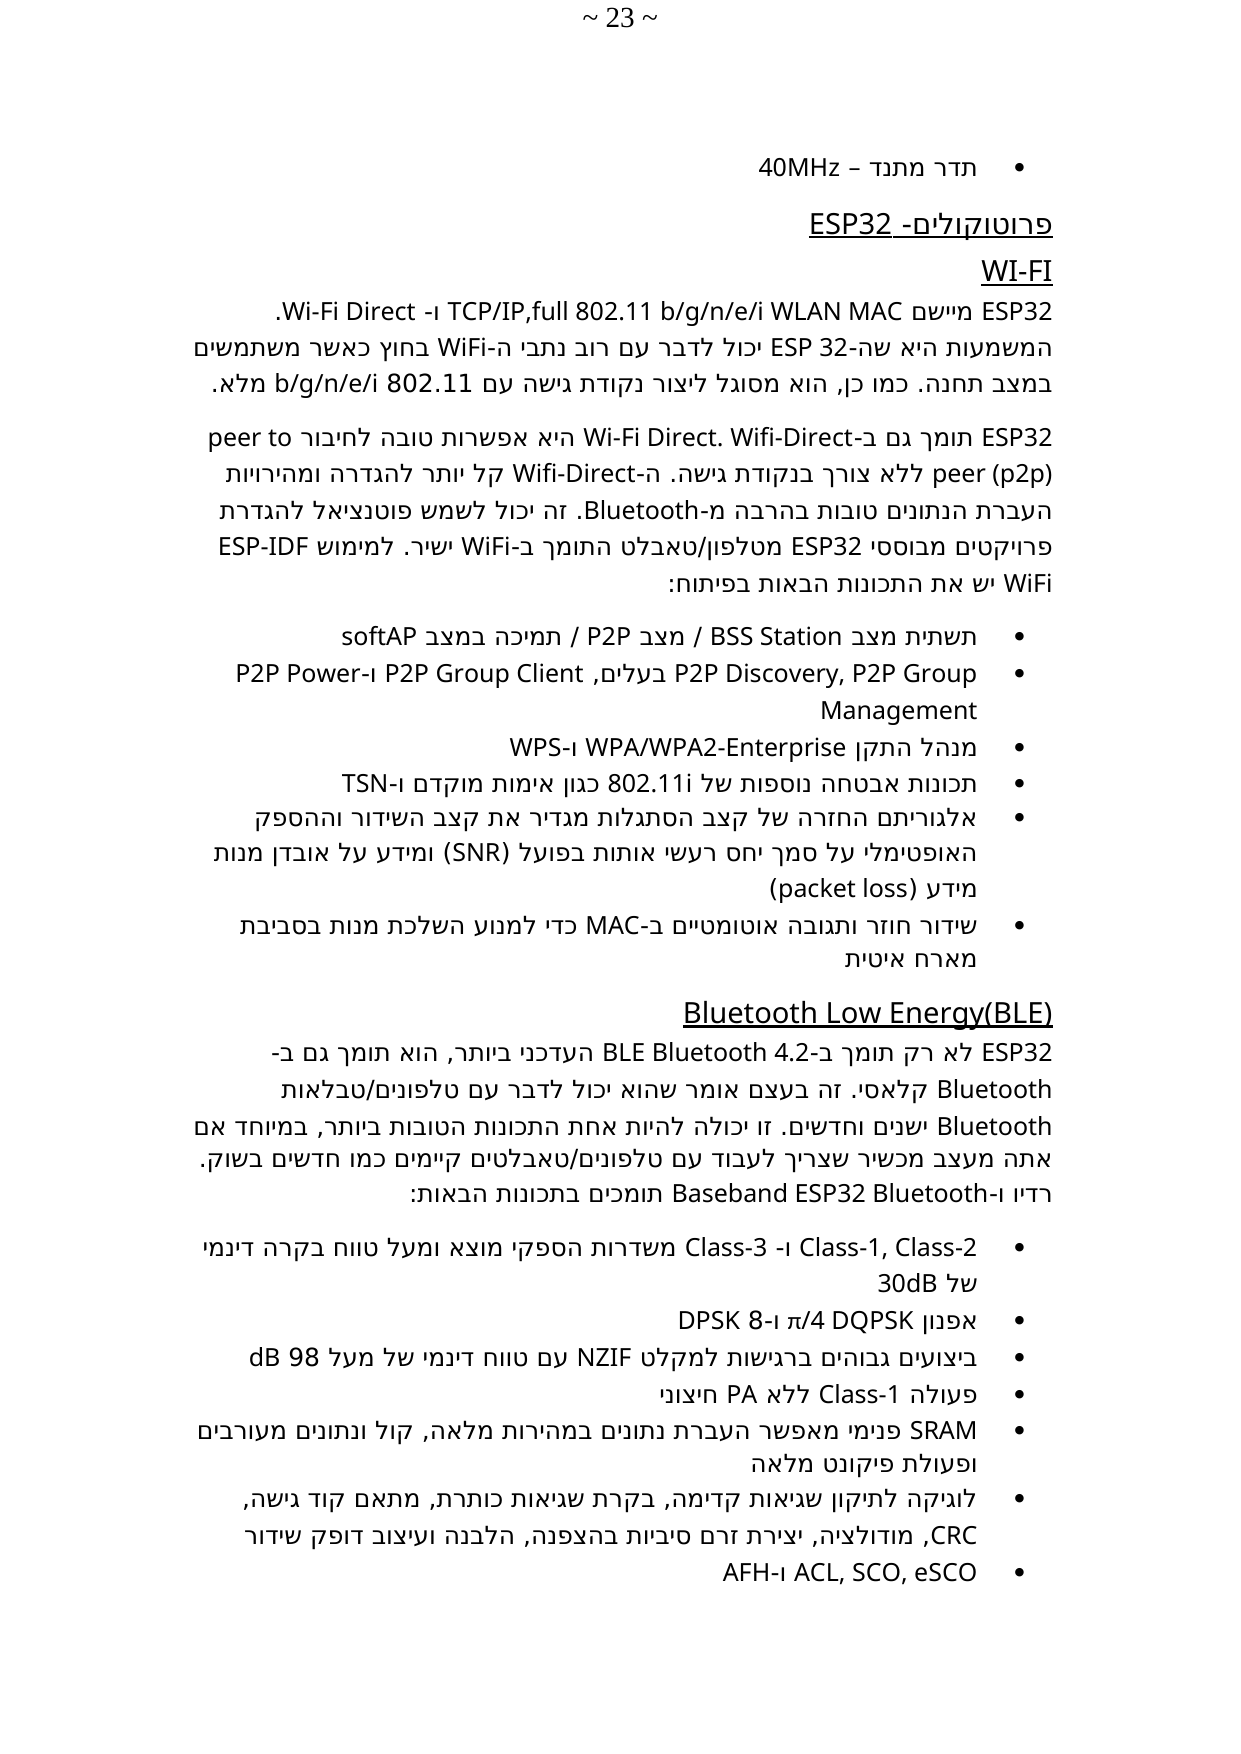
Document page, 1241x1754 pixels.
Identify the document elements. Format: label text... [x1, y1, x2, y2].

list אפנון π/4 DQPSK ו-8 DPSK [187, 1303, 1015, 1337]
list P2P Discovery, P2P Group בעלים, P2P Group Client ו-P2P Power Management [187, 656, 1015, 727]
subtitle פרוטוקולים- ESP32 [187, 203, 1053, 243]
list ACL, SCO, eSCO ו-AFH [187, 1554, 1015, 1588]
text ESP32 תומך גם ב-Wi-Fi Direct. Wifi-Direct היא אפשרות טובה לחיבור peer to peer (p2p) ללא צורך בנקודת גישה. ה-Wifi-Direct קל יותר להגדרה ומהירויות העברת הנתונים טובות בהרבה מ-Bluetooth. זה יכול לשמש פוטנציאל להגדרת פרויקטים מבוססי ESP32 מטלפון/טאבלט התומך ב-WiFi ישיר. למימוש ESP-IDF WiFi יש את התכונות הבאות בפיתוח: [187, 419, 1053, 600]
list ביצועים גבוהים ברגישות למקלט NZIF עם טווח דינמי של מעל 98 dB [187, 1339, 1015, 1373]
list תשתית מצב BSS Station / מצב P2P / תמיכה במצב softAP [187, 619, 1015, 653]
list שידור חוזר ותגובה אוטומטיים ב-MAC כדי למנוע השלכת מנות בסביבת מארח איטית [187, 907, 1015, 973]
list Class-1, Class-2 ו- Class-3 משדרות הספקי מוצא ומעל טווח בקרה דינמי של 30dB [187, 1229, 1015, 1300]
list SRAM פנימי מאפשר העברת נתונים במהירות מלאה, קול ונתונים מעורבים ופעולת פיקונט מלאה [187, 1413, 1015, 1478]
list לוגיקה לתיקון שגיאות קדימה, בקרת שגיאות כותרת, מתאם קוד גישה, CRC, מודולציה, יצירת זרם סיביות בהצפנה, הלבנה ועיצוב דופק שידור [187, 1481, 1015, 1552]
list מנהל התקן WPA/WPA2-Enterprise ו-WPS [187, 729, 1015, 763]
list אלגוריתם החזרה של קצב הסתגלות מגדיר את קצב השידור וההספק האופטימלי על סמך יחס רעשי אותות בפועל (SNR) ומידע על אובדן מנות מידע (packet loss) [187, 803, 1015, 905]
subtitle WI-FI [187, 250, 1053, 290]
list פעולה Class-1 ללא PA חיצוני [187, 1376, 1015, 1410]
subtitle Bluetooth Low Energy(BLE) [187, 992, 1053, 1032]
list תכונות אבטחה נוספות של 802.11i כגון אימות מוקדם ו-TSN [187, 766, 1015, 800]
text ESP32 לא רק תומך ב-BLE Bluetooth 4.2 העדכני ביותר, הוא תומך גם ב-Bluetooth קלאסי. זה בעצם אומר שהוא יכול לדבר עם טלפונים/טבלאות Bluetooth ישנים וחדשים. זו יכולה להיות אחת התכונות הטובות ביותר, במיוחד אם אתה מעצב מכשיר שצריך לעבוד עם טלפונים/טאבלטים קיימים כמו חדשים בשוק. רדיו ו-Baseband ESP32 Bluetooth תומכים בתכונות הבאות: [187, 1035, 1053, 1210]
text ESP32 מיישם TCP/IP,full 802.11 b/g/n/e/i WLAN MAC ו- Wi-Fi Direct. המשמעות היא שה-ESP 32 יכול לדבר עם רוב נתבי ה-WiFi בחוץ כאשר משתמשים במצב תחנה. כמו כן, הוא מסוגל ליצור נקודת גישה עם 802.11 b/g/n/e/i מלא. [187, 293, 1053, 400]
list תדר מתנד – 40MHz [187, 150, 1015, 184]
